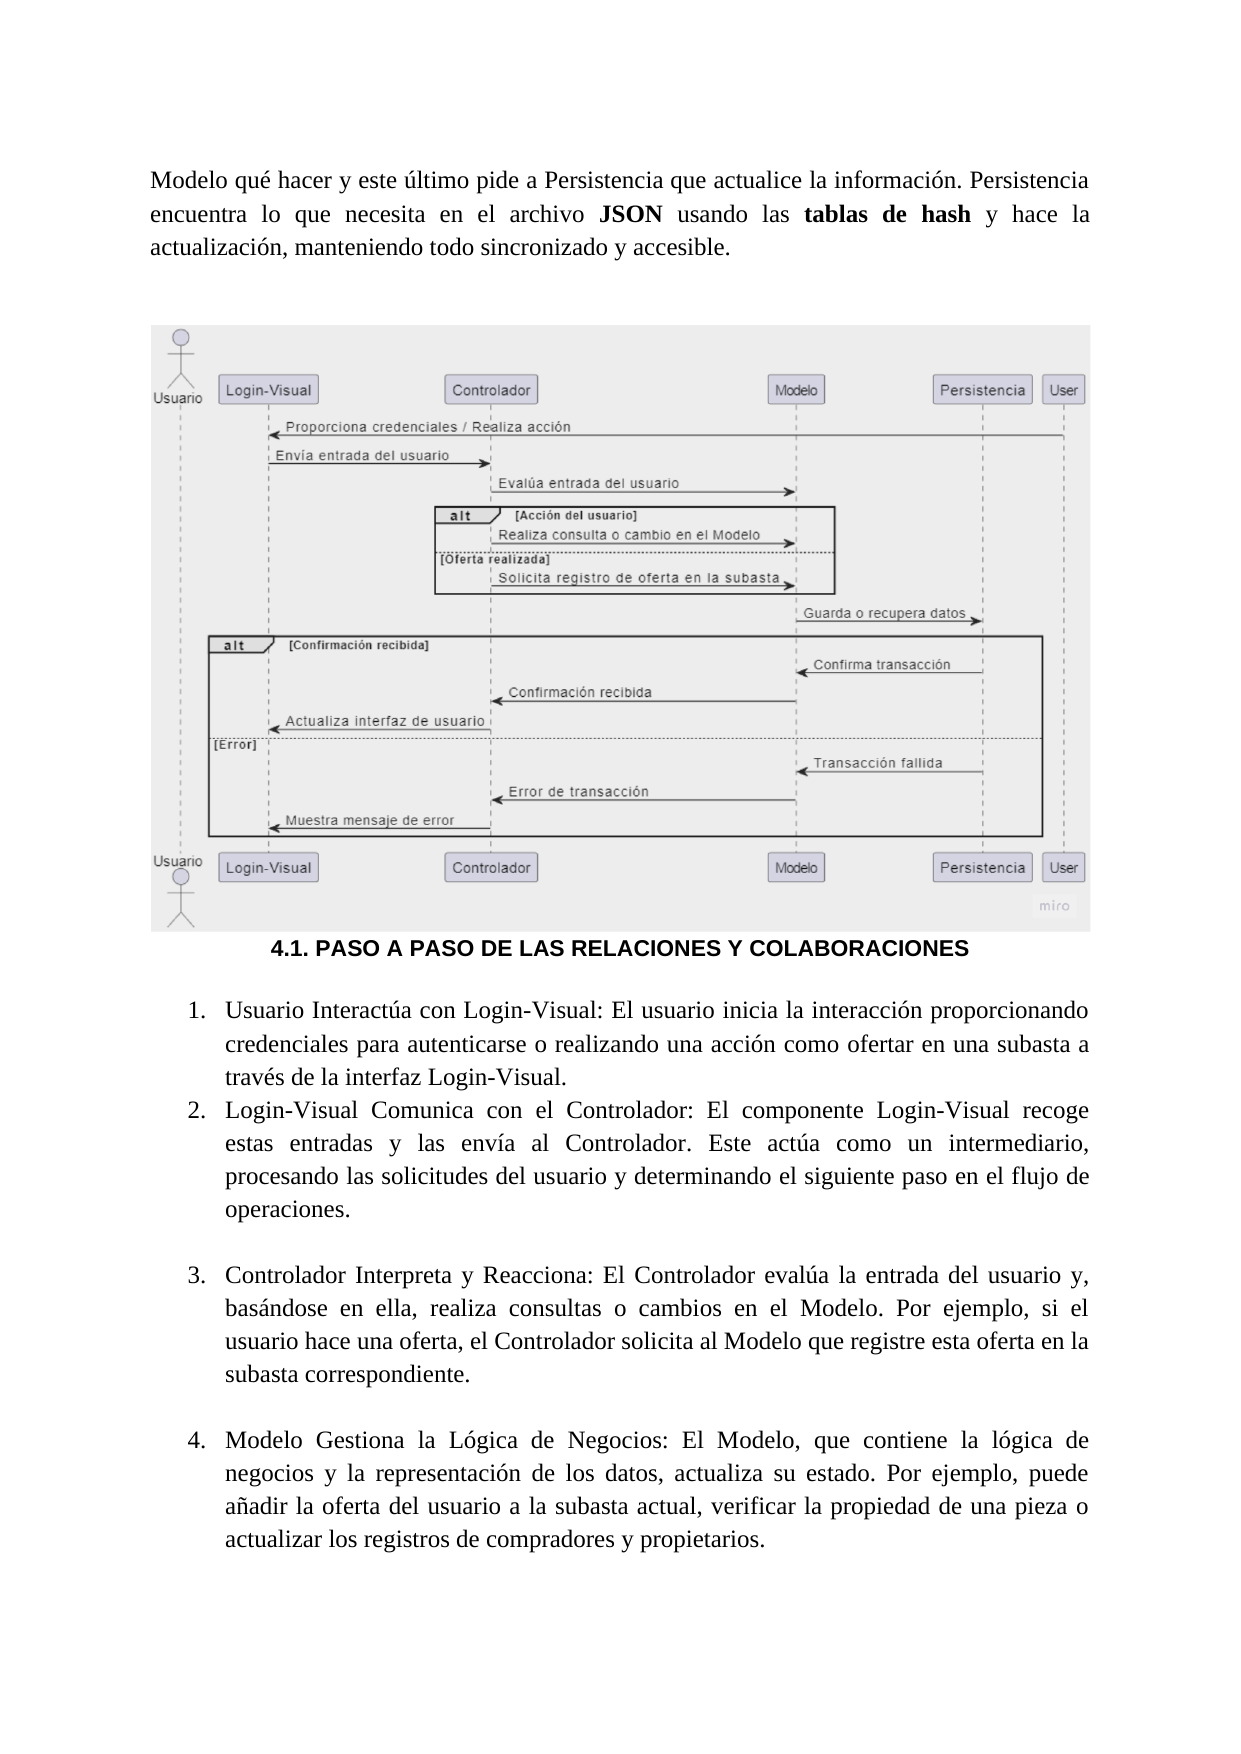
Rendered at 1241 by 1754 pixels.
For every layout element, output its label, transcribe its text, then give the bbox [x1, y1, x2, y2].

list Login-Visual Comunica con el Controlador: El componente Login-Visual recoge estas entradas y las envía al Controlador. Este actúa como un intermediario, procesando las solicitudes del usuario y determinando el siguiente paso en el flujo de operaciones. [187, 1095, 1090, 1222]
list Controlador Interpreta y Reacciona: El Controlador evalúa la entrada del usuario y, basándose en ella, realiza consultas o cambios en el Modelo. Por ejemplo, si el usuario hace una oferta, el Controlador solicita al Modelo que registre esta oferta en la subasta correspondiente. [187, 1260, 1090, 1388]
list Modelo Gestiona la Lógica de Negocios: El Modelo, que contiene la lógica de negocios y la representación de los datos, actualiza su estado. Por ejemplo, puede añadir la oferta del usuario a la subasta actual, verificar la propiedad de una pieza o actualizar los registros de compradores y propietarios. [187, 1425, 1090, 1553]
picture [150, 325, 1091, 932]
text 4.1. PASO A PASO DE LAS RELACIONES Y COLABORACIONES [150, 932, 1090, 962]
list Usuario Interactúa con Login-Visual: El usuario inicia la interacción proporcionando credenciales para autenticarse o realizando una acción como ofertar en una subasta a través de la interfaz Login-Visual. [187, 996, 1090, 1090]
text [150, 166, 1090, 260]
